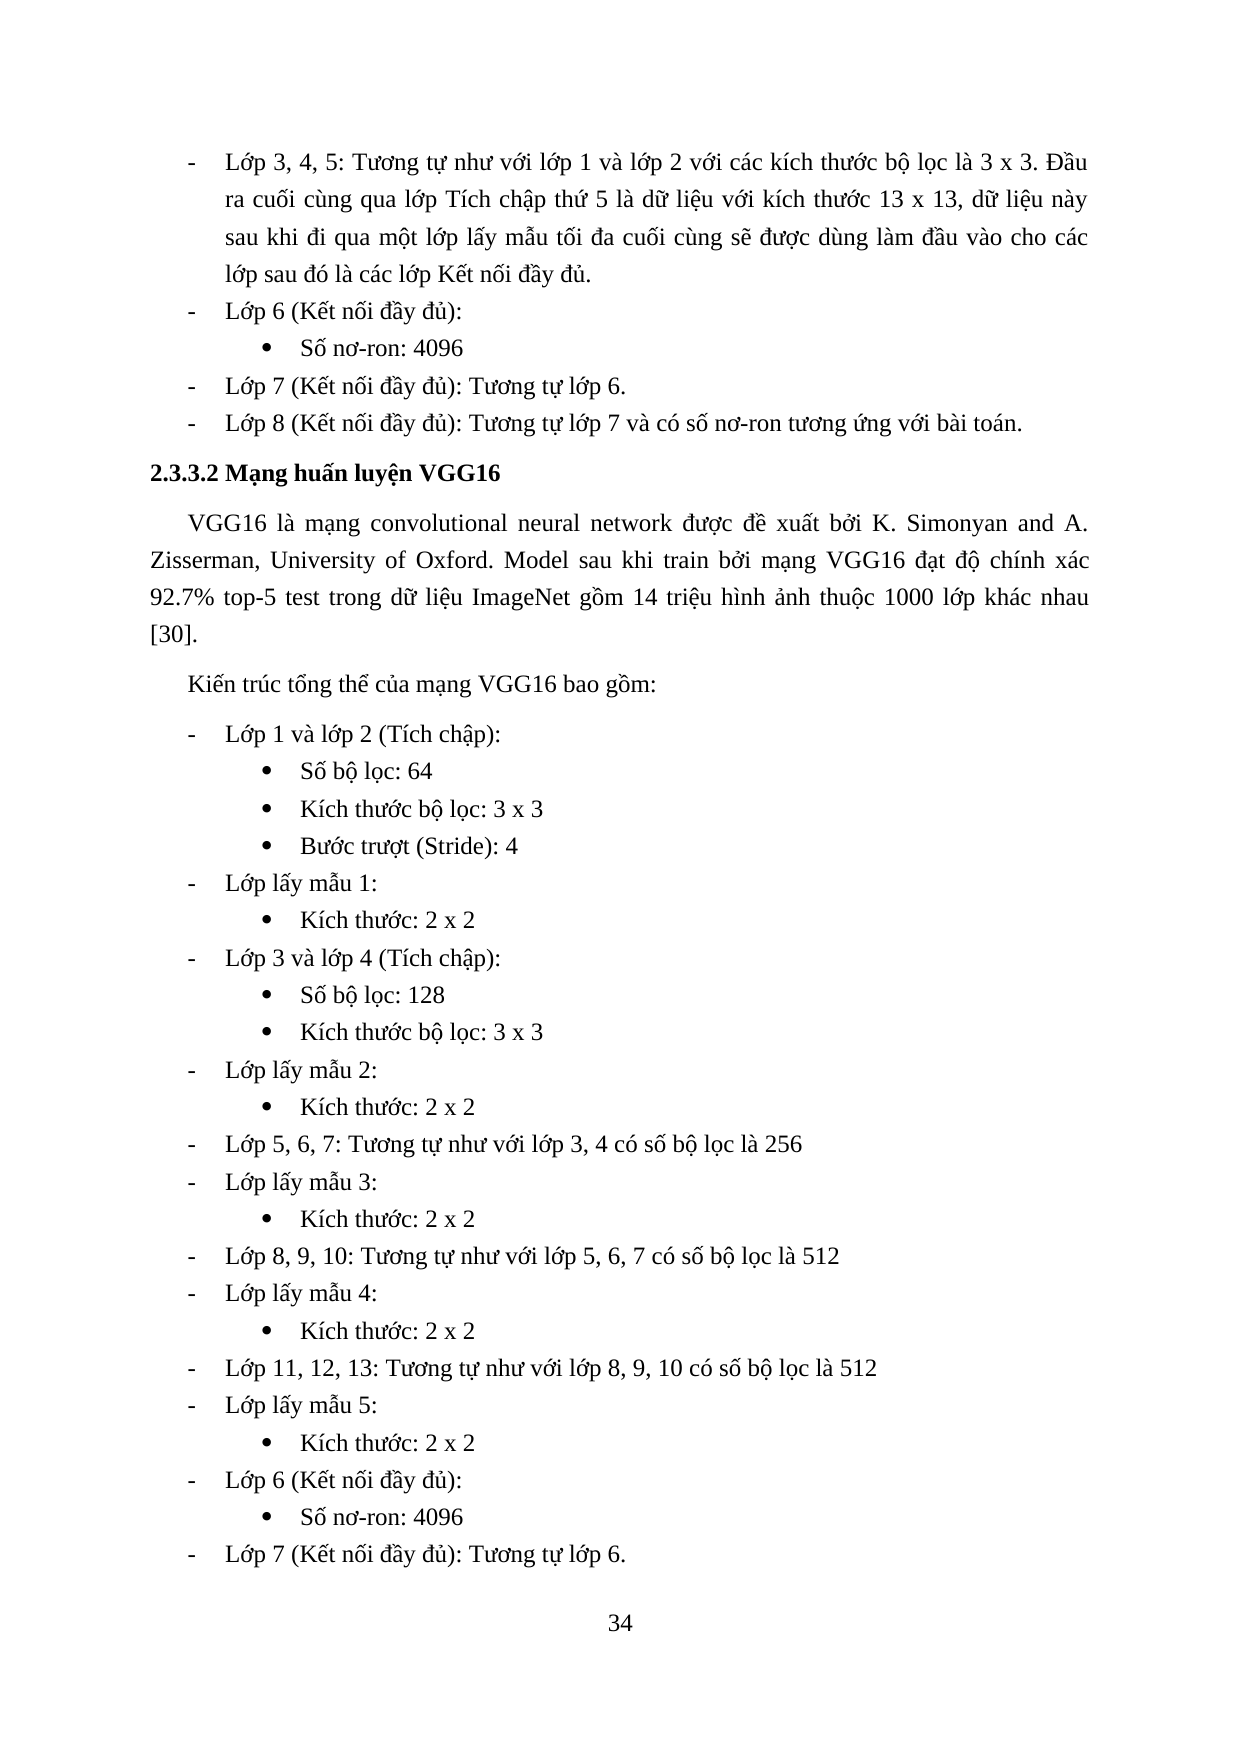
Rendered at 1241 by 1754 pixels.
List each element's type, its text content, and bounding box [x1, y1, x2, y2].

list Kích thước: 2 x 2 [262, 1428, 1090, 1456]
list Lớp lấy mẫu 1: [187, 868, 1090, 897]
text Kiến trúc tổng thể của mạng VGG16 bao gồm: [150, 669, 1090, 698]
list Lớp lấy mẫu 3: [187, 1167, 1090, 1195]
list Lớp 11, 12, 13: Tương tự như với lớp 8, 9, 10 có số bộ lọc là 512 [187, 1353, 1090, 1382]
list Lớp 8 (Kết nối đầy đủ): Tương tự lớp 7 và có số nơ-ron tương ứng với bài toán. [187, 408, 1090, 437]
list Kích thước: 2 x 2 [262, 1316, 1090, 1344]
text VGG16 là mạng convolutional neural network được đề xuất bởi K. Simonyan and A. Zisserman, University of Oxford. Model sau khi train bởi mạng VGG16 đạt độ chính xác 92.7% top-5 test trong dữ liệu ImageNet gồm 14 triệu hình ảnh thuộc 1000 lớp khác nhau [30]. [150, 508, 1090, 648]
list Kích thước: 2 x 2 [262, 906, 1090, 934]
list Lớp 1 và lớp 2 (Tích chập): [187, 719, 1090, 748]
list Lớp 8, 9, 10: Tương tự như với lớp 5, 6, 7 có số bộ lọc là 512 [187, 1241, 1090, 1270]
list Số bộ lọc: 128 [262, 980, 1090, 1009]
list Lớp 6 (Kết nối đầy đủ): [187, 1465, 1090, 1494]
list Bước trượt (Stride): 4 [262, 831, 1090, 860]
subtitle 2.3.3.2 Mạng huấn luyện VGG16 [150, 458, 1090, 487]
list Kích thước: 2 x 2 [262, 1092, 1090, 1121]
list Kích thước bộ lọc: 3 x 3 [262, 794, 1090, 822]
list Lớp 5, 6, 7: Tương tự như với lớp 3, 4 có số bộ lọc là 256 [187, 1129, 1090, 1158]
list Lớp 3 và lớp 4 (Tích chập): [187, 943, 1090, 972]
list Lớp lấy mẫu 4: [187, 1278, 1090, 1307]
list Số bộ lọc: 64 [262, 756, 1090, 785]
list Lớp lấy mẫu 2: [187, 1055, 1090, 1083]
list Lớp 3, 4, 5: Tương tự như với lớp 1 và lớp 2 với các kích thước bộ lọc là 3 x 3. Đầu ra cuối cùng qua lớp Tích chập thứ 5 là dữ liệu với kích thước 13 x 13, dữ liệu này sau khi đi qua một lớp lấy mẫu tối đa cuối cùng sẽ được dùng làm đầu vào cho các lớp sau đó là các lớp Kết nối đầy đủ. [187, 147, 1090, 288]
list Kích thước bộ lọc: 3 x 3 [262, 1017, 1090, 1046]
list Lớp 7 (Kết nối đầy đủ): Tương tự lớp 6. [187, 371, 1090, 399]
list Lớp 6 (Kết nối đầy đủ): [187, 296, 1090, 325]
list Lớp lấy mẫu 5: [187, 1390, 1090, 1419]
list Lớp 7 (Kết nối đầy đủ): Tương tự lớp 6. [187, 1539, 1090, 1568]
list Kích thước: 2 x 2 [262, 1204, 1090, 1233]
list Số nơ-ron: 4096 [262, 1502, 1090, 1531]
list Số nơ-ron: 4096 [262, 333, 1090, 362]
